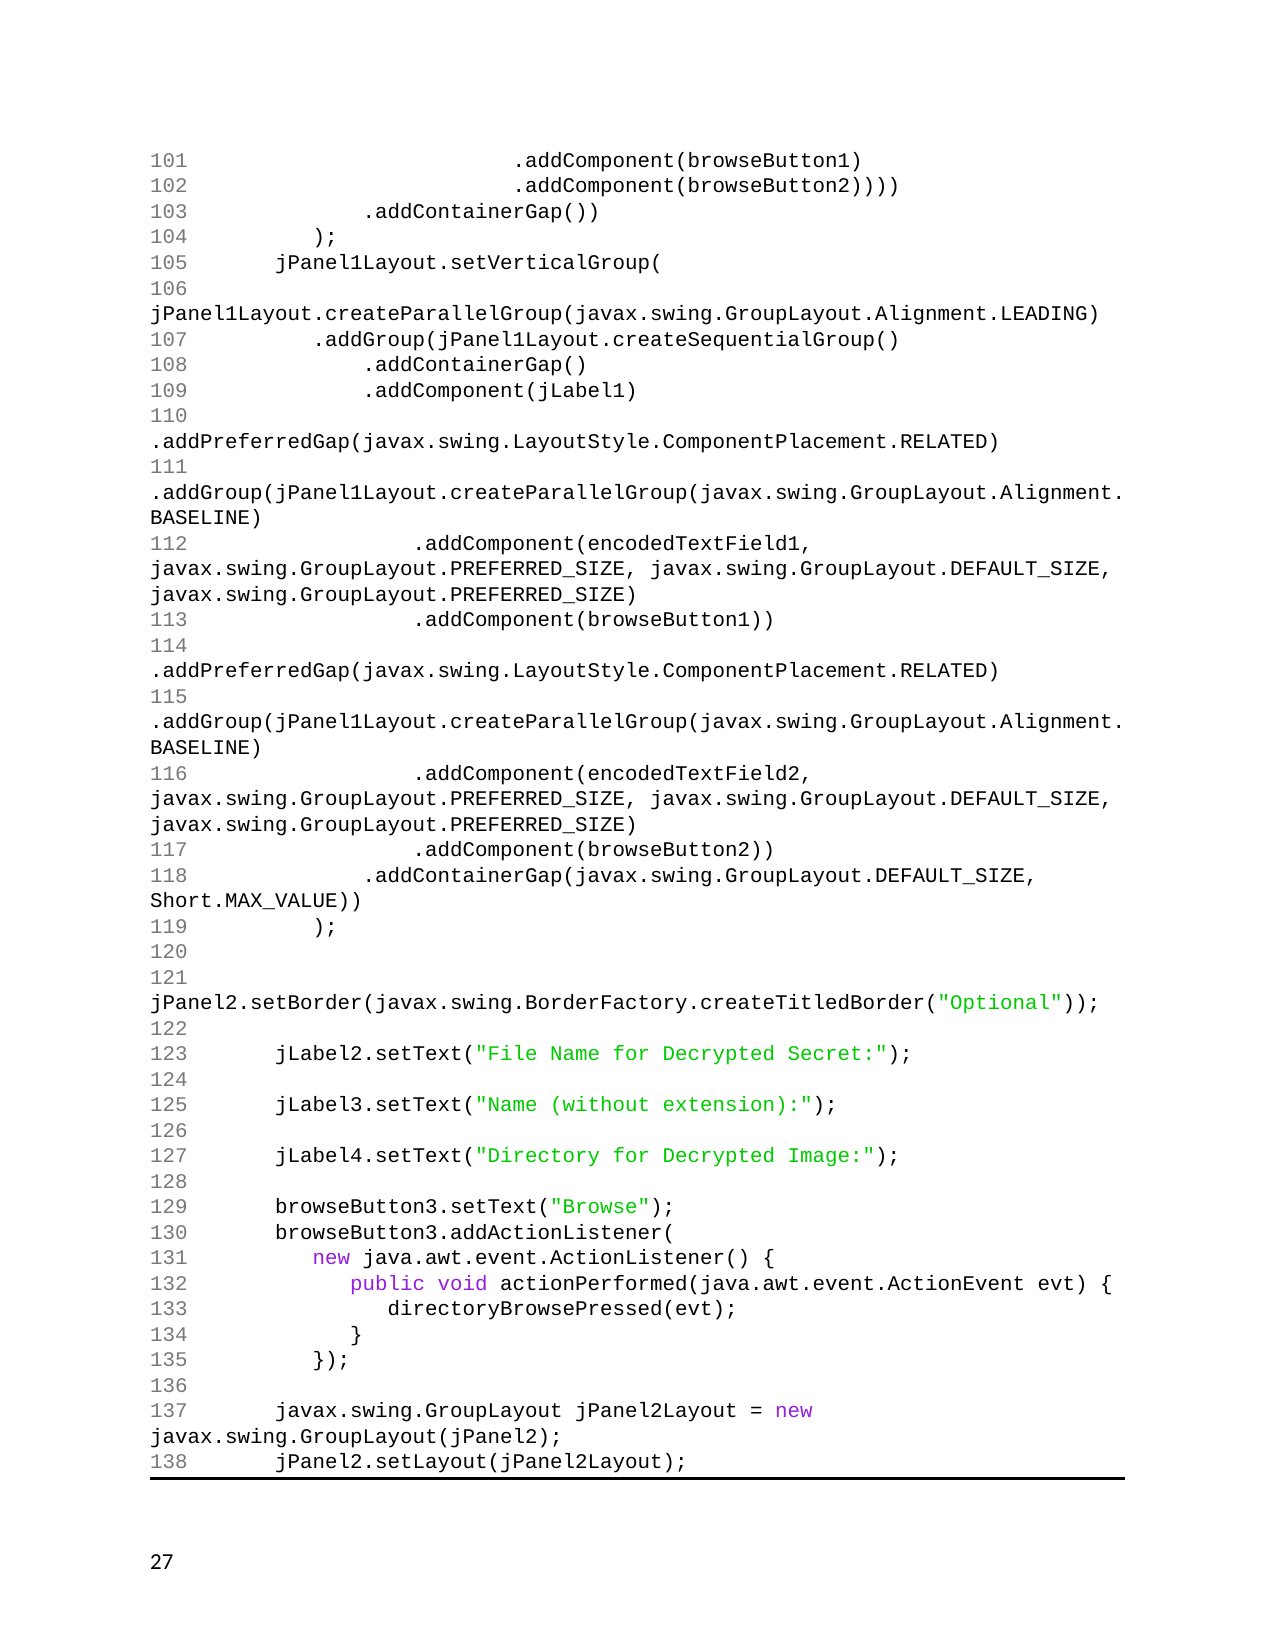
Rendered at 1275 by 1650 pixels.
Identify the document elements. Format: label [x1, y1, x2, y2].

text [150, 150, 1125, 1477]
